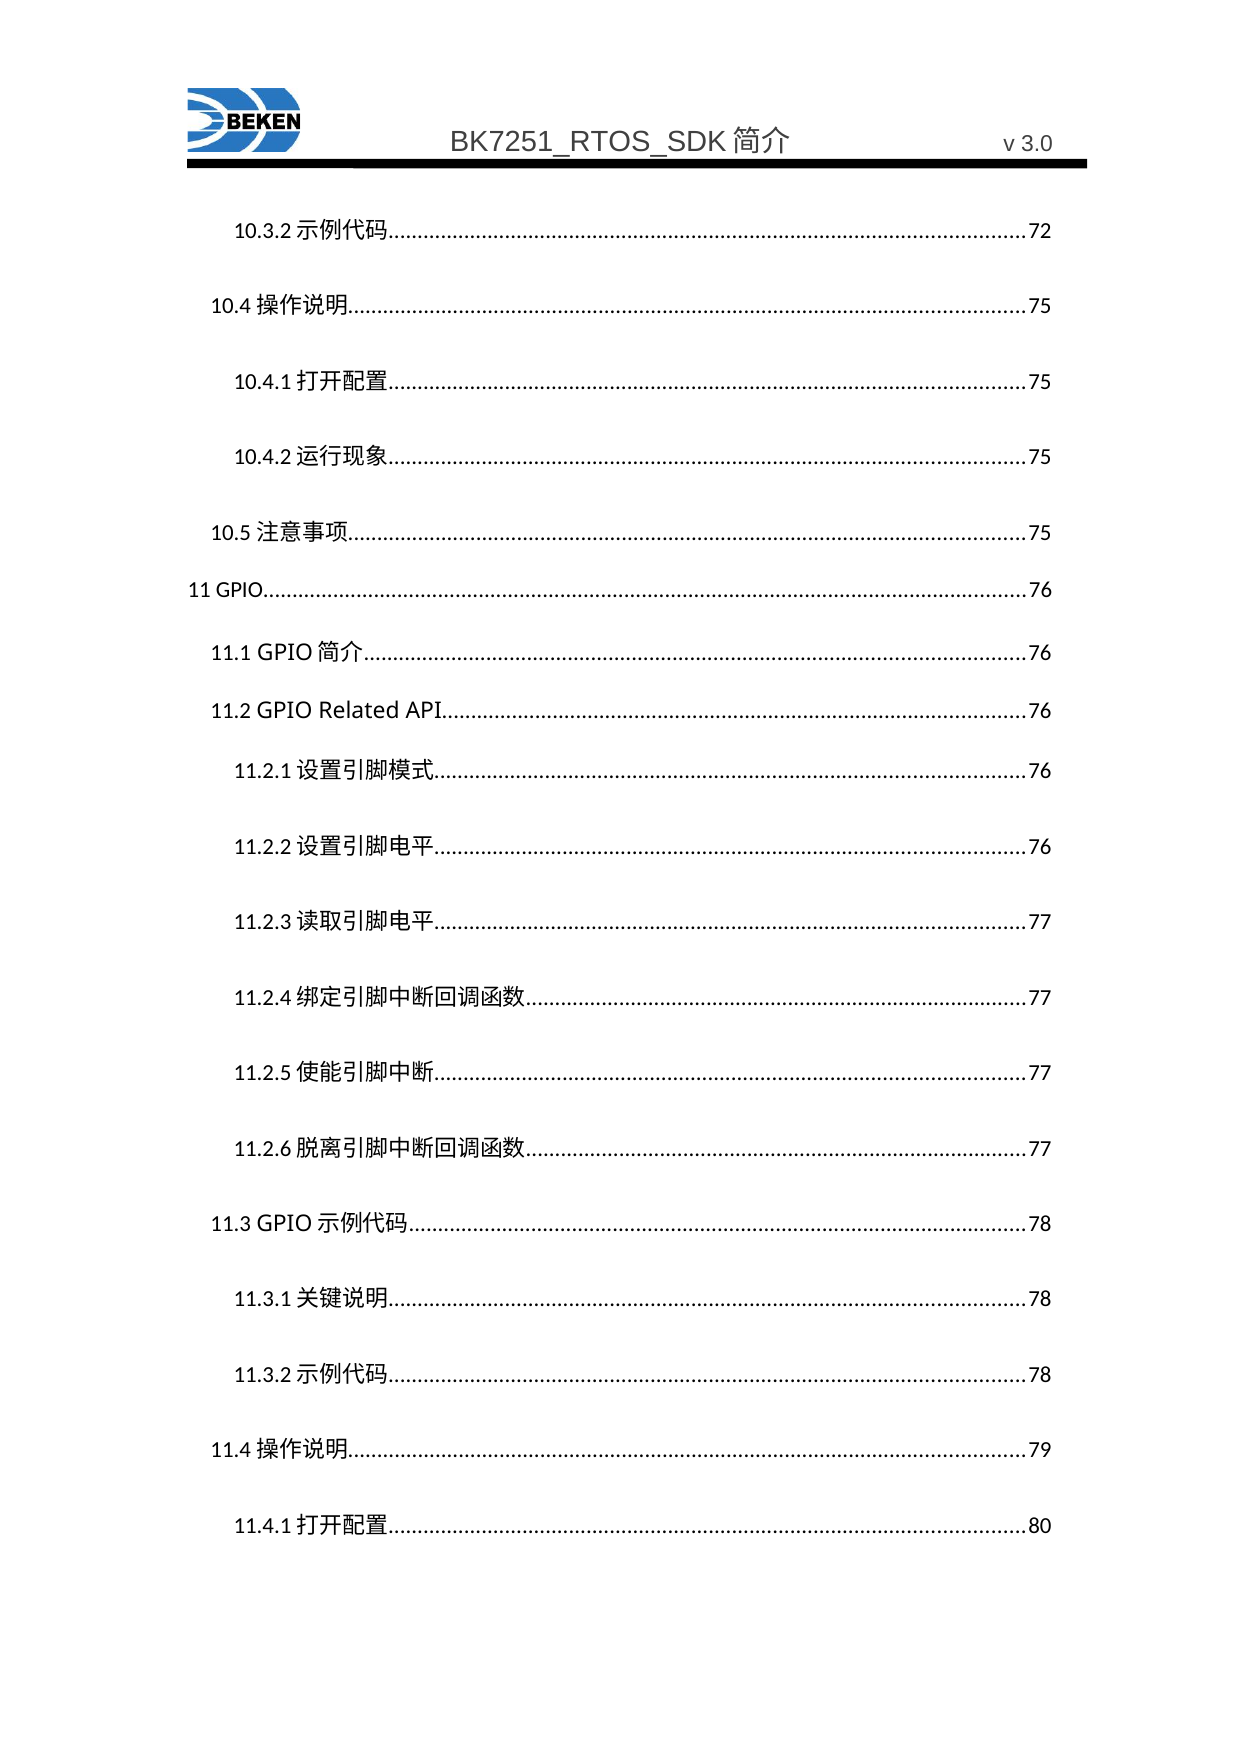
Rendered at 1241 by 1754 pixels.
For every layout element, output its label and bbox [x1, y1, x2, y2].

picture [187, 88, 300, 152]
